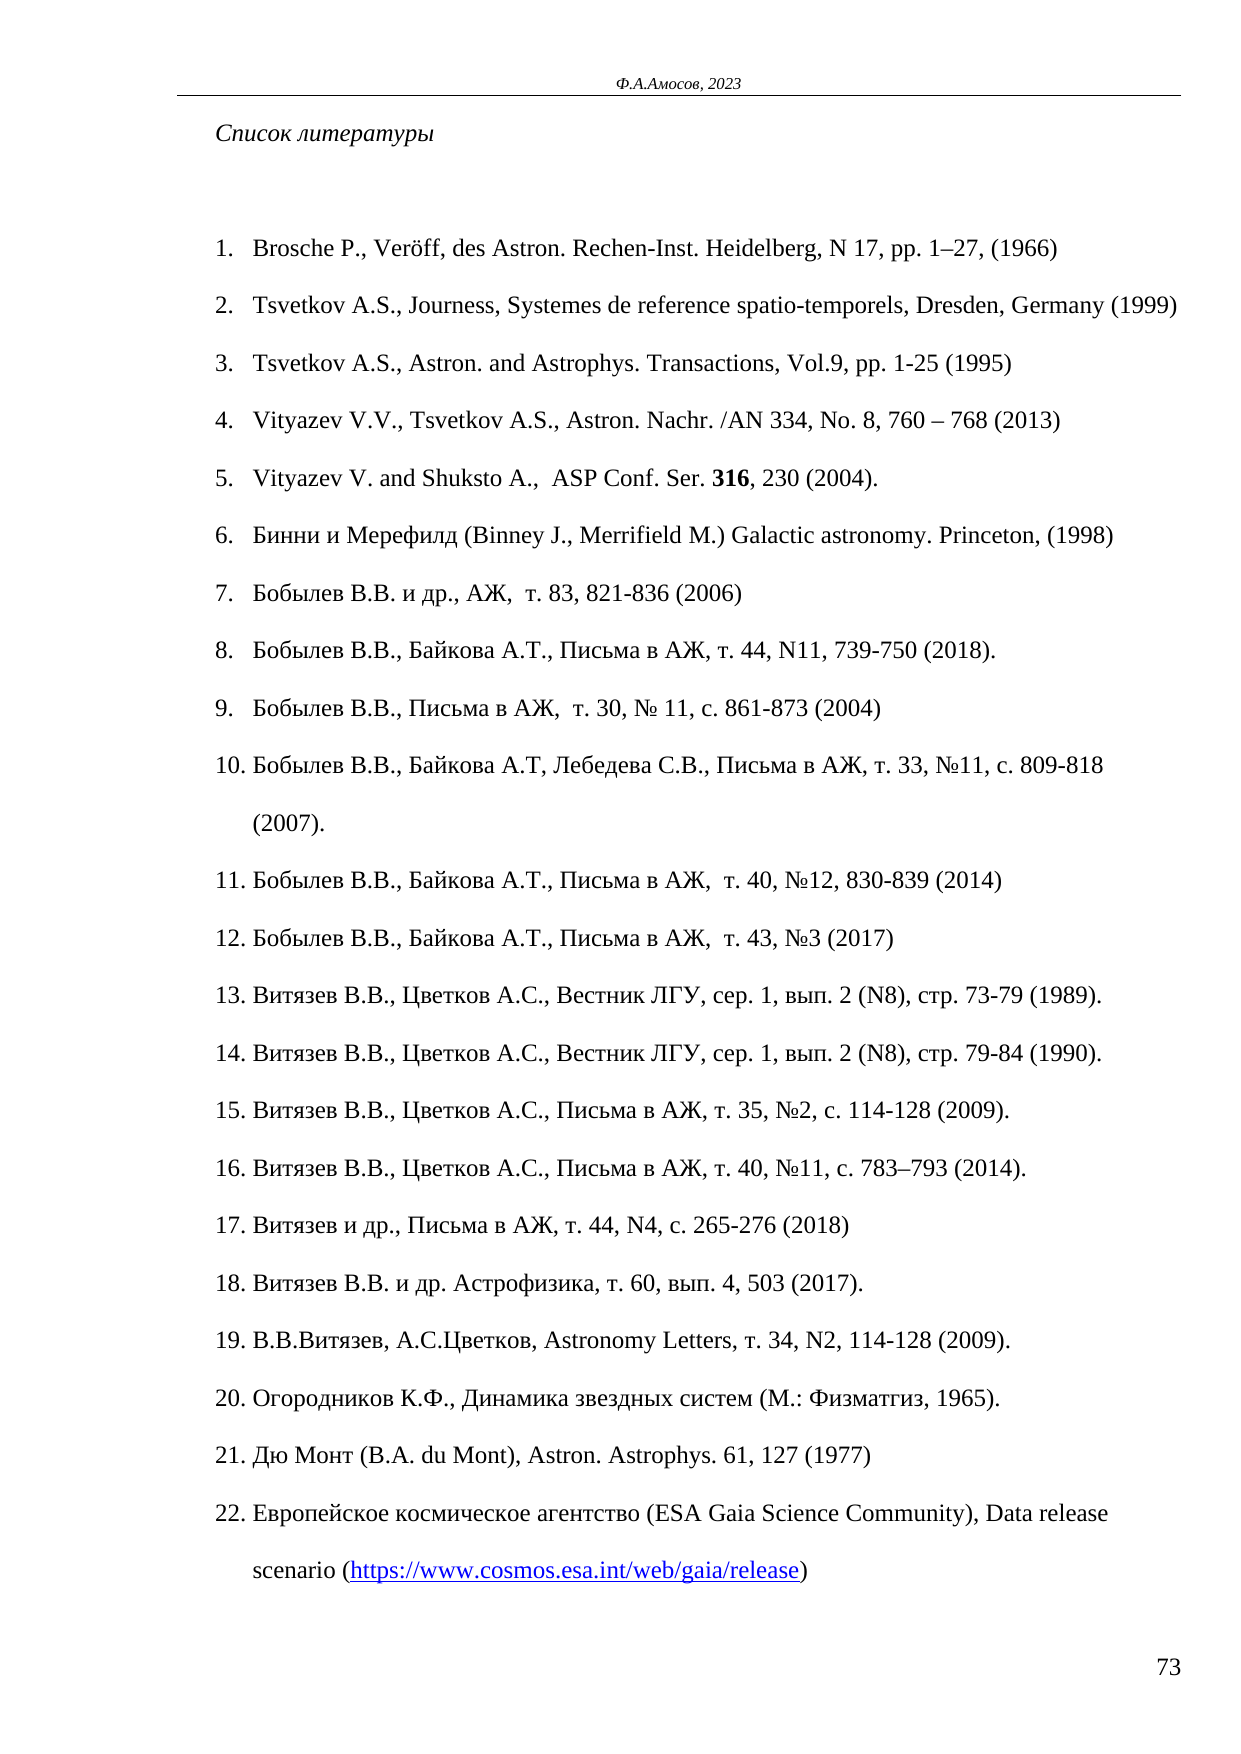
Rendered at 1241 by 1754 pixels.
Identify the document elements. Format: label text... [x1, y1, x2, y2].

list Витязев и др., Письма в АЖ, т. 44, N4, с. 265-276 (2018) [215, 1211, 1181, 1239]
list Витязев В.В., Цветков А.С., Письма в АЖ, т. 35, №2, с. 114-128 (2009). [215, 1096, 1181, 1124]
list Vityazev V.V., Tsvetkov A.S., Astron. Nachr. /AN 334, No. 8, 760 – 768 (2013) [215, 406, 1181, 434]
list Tsvetkov A.S., Journess, Systemes de reference spatio-temporels, Dresden, Germany (1999) [215, 291, 1181, 319]
list Витязев В.В., Цветков А.С., Вестник ЛГУ, сер. 1, вып. 2 (N8), стр. 73-79 (1989). [215, 981, 1181, 1009]
list Бобылев В.В., Байкова А.Т., Письма в АЖ, т. 40, №12, 830-839 (2014) [215, 866, 1181, 894]
list Дю Монт (B.A. du Mont), Astron. Astrophys. 61, 127 (1977) [215, 1441, 1181, 1469]
list Огородников К.Ф., Динамика звездных систем (М.: Физматгиз, 1965). [215, 1383, 1181, 1412]
list Бобылев В.В., Письма в АЖ, т. 30, № 11, с. 861-873 (2004) [215, 693, 1181, 722]
list Европейское космическое агентство (ESA Gaia Science Community), Data release scenario (https://www.cosmos.esa.int/web/gaia/release) [215, 1498, 1181, 1584]
list Витязев В.В. и др. Астрофизика, т. 60, вып. 4, 503 (2017). [215, 1268, 1181, 1297]
list В.В.Витязев, А.С.Цветков, Astronomy Letters, т. 34, N2, 114-128 (2009). [215, 1326, 1181, 1354]
list Brosche P., Veröff, des Astron. Rechen-Inst. Heidelberg, N 17, pp. 1–27, (1966) [215, 233, 1181, 262]
list Бинни и Мерефилд (Binney J., Merrifield М.) Galactic astronomy. Princeton, (1998) [215, 521, 1181, 549]
list Витязев В.В., Цветков А.С., Письма в АЖ, т. 40, №11, с. 783–793 (2014). [215, 1153, 1181, 1182]
list Витязев В.В., Цветков А.С., Вестник ЛГУ, сер. 1, вып. 2 (N8), стр. 79-84 (1990). [215, 1038, 1181, 1067]
list Vityazev V. and Shuksto A., ASP Conf. Ser. 316, 230 (2004). [215, 463, 1181, 492]
list Бобылев В.В., Байкова А.Т., Письма в АЖ, т. 43, №3 (2017) [215, 923, 1181, 952]
list Бобылев В.В., Байкова А.Т, Лебедева С.В., Письма в АЖ, т. 33, №11, с. 809-818 (2007). [215, 751, 1181, 837]
list Tsvetkov A.S., Astron. and Astrophys. Transactions, Vol.9, pp. 1-25 (1995) [215, 348, 1181, 377]
list Бобылев В.В. и др., АЖ, т. 83, 821-836 (2006) [215, 578, 1181, 607]
list Бобылев В.В., Байкова А.Т., Письма в АЖ, т. 44, N11, 739-750 (2018). [215, 636, 1181, 664]
text Список литературы [215, 118, 1181, 147]
